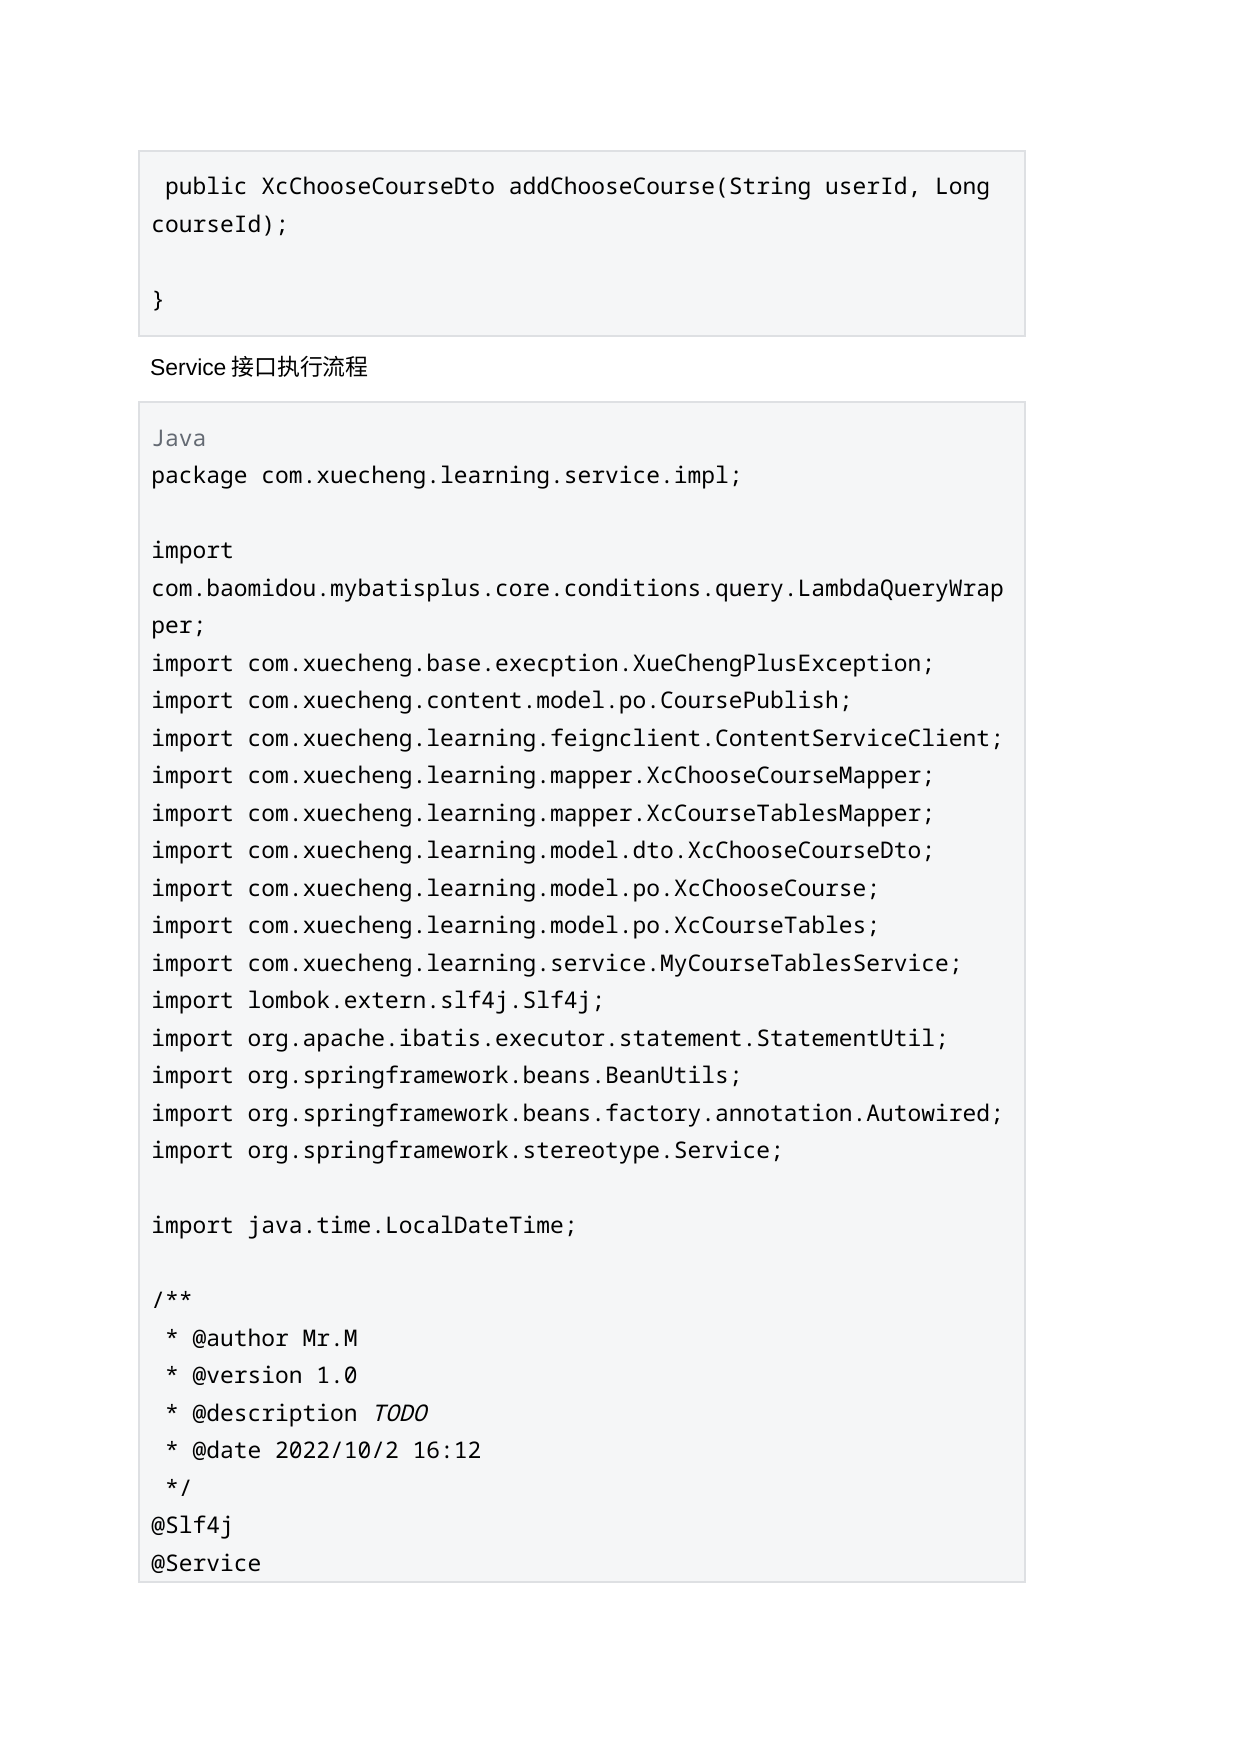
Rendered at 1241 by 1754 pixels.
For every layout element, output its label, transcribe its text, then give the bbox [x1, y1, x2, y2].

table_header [140, 152, 1024, 335]
text Service接口执行流程 [150, 349, 1090, 382]
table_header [140, 403, 1024, 1581]
